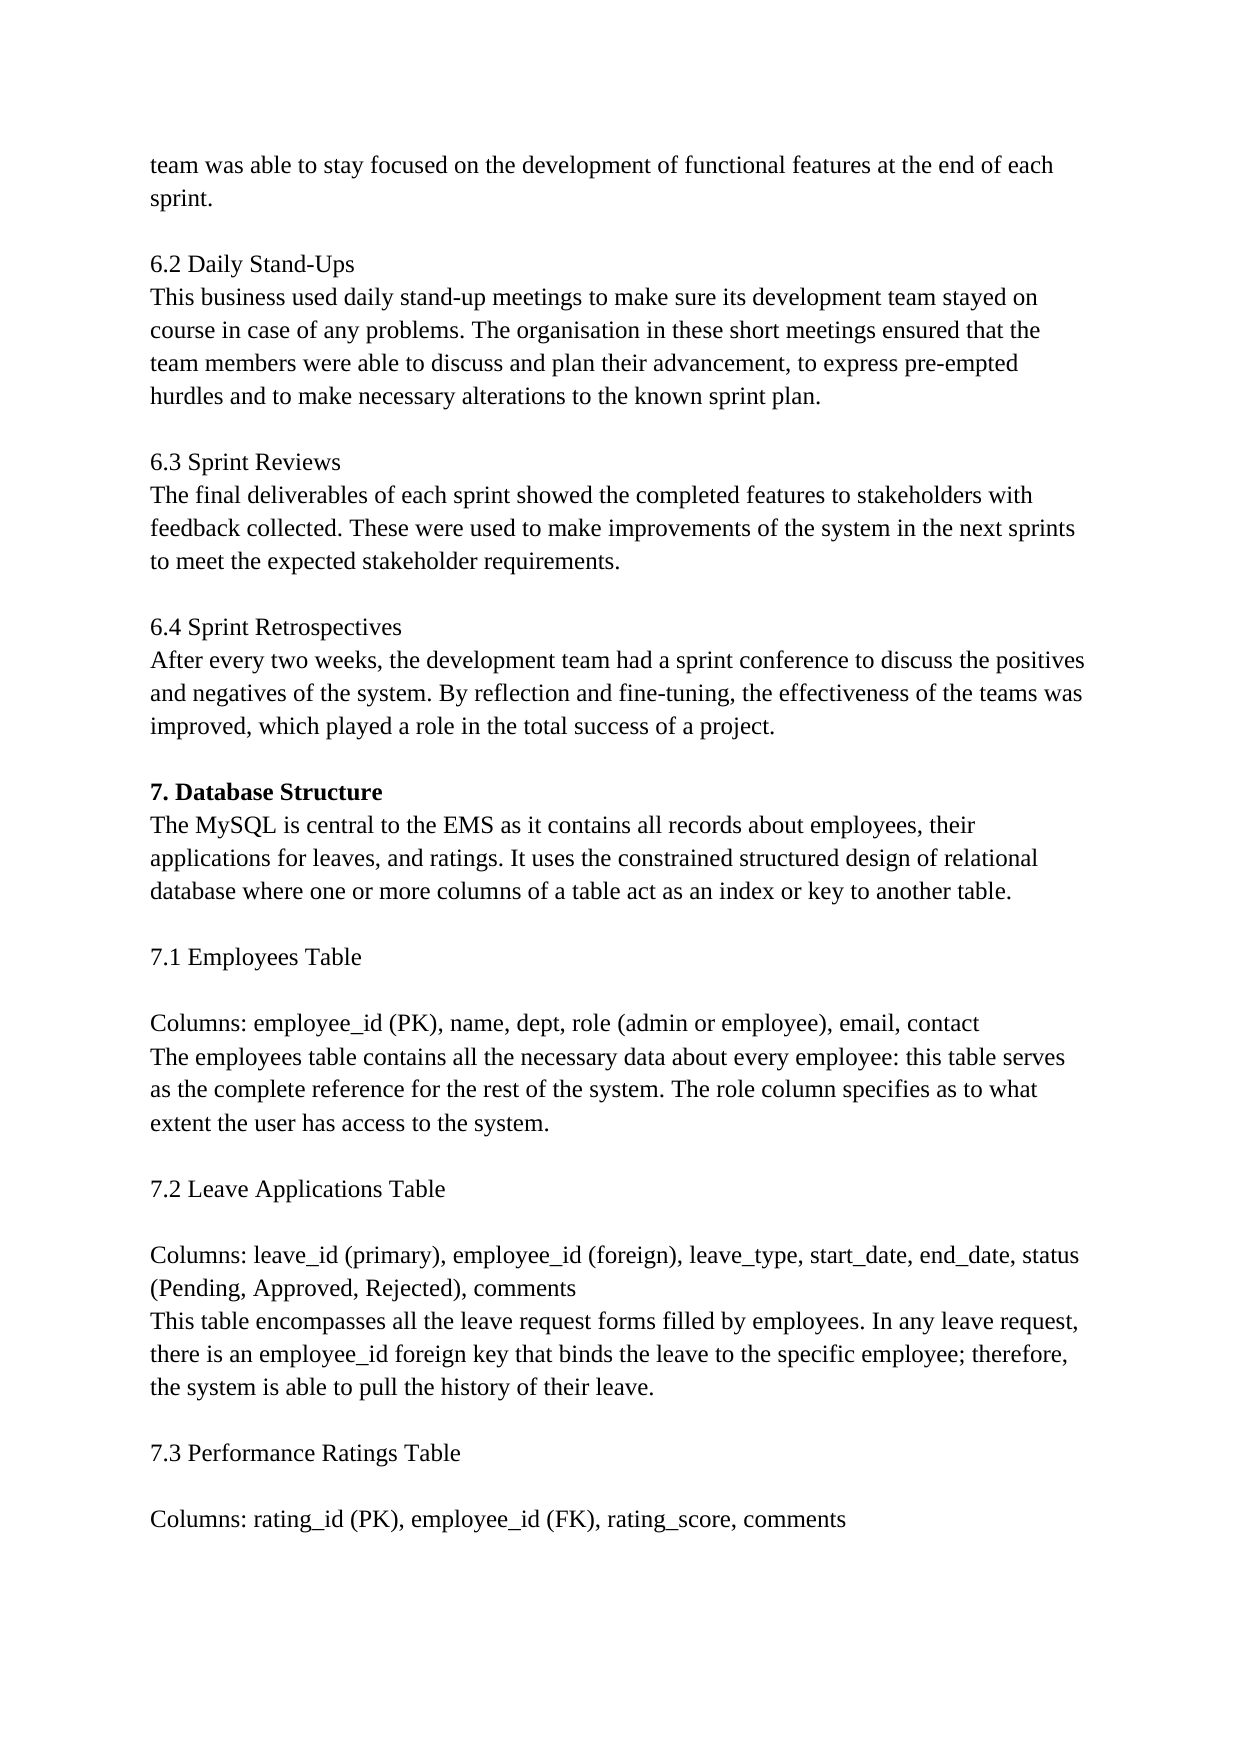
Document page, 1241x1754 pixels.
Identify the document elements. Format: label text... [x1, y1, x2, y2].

text The final deliverables of each sprint showed the completed features to stakeholders with feedback collected. These were used to make improvements of the system in the next sprints to meet the expected stakeholder requirements. [150, 480, 1090, 575]
subtitle 7. Database Structure [150, 777, 1090, 806]
text Columns: rating_id (PK), employee_id (FK), rating_score, comments [150, 1504, 1090, 1533]
text This business used daily stand-up meetings to make sure its development team stayed on course in case of any problems. The organisation in these short meetings ensured that the team members were able to discuss and plan their advancement, to express pre-empted hurdles and to make necessary alterations to the known sprint plan. [150, 282, 1090, 410]
subtitle 6.3 Sprint Reviews [150, 447, 1090, 476]
subtitle 7.3 Performance Ratings Table [150, 1438, 1090, 1467]
text After every two weeks, the development team had a sprint conference to discuss the positives and negatives of the system. By reflection and fine-tuning, the effectiveness of the teams was improved, which played a role in the total success of a project. [150, 645, 1090, 740]
subtitle 7.1 Employees Table [150, 942, 1090, 971]
text Columns: employee_id (PK), name, dept, role (admin or employee), email, contact [150, 1008, 1090, 1037]
text Columns: leave_id (primary), employee_id (foreign), leave_type, start_date, end_date, status (Pending, Approved, Rejected), comments [150, 1240, 1090, 1301]
subtitle 7.2 Leave Applications Table [150, 1174, 1090, 1202]
subtitle 6.4 Sprint Retrospectives [150, 612, 1090, 641]
text The employees table contains all the necessary data about every employee: this table serves as the complete reference for the rest of the system. The role column specifies as to what extent the user has access to the system. [150, 1042, 1090, 1136]
subtitle 6.2 Daily Stand-Ups [150, 249, 1090, 278]
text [150, 150, 1090, 212]
text The MySQL is central to the EMS as it contains all records about employees, their applications for leaves, and ratings. It uses the constrained structured design of relational database where one or more columns of a table act as an index or key to another table. [150, 810, 1090, 905]
text This table encompasses all the leave request forms filled by employees. In any leave request, there is an employee_id foreign key that binds the leave to the specific employee; therefore, the system is able to pull the history of their leave. [150, 1306, 1090, 1401]
